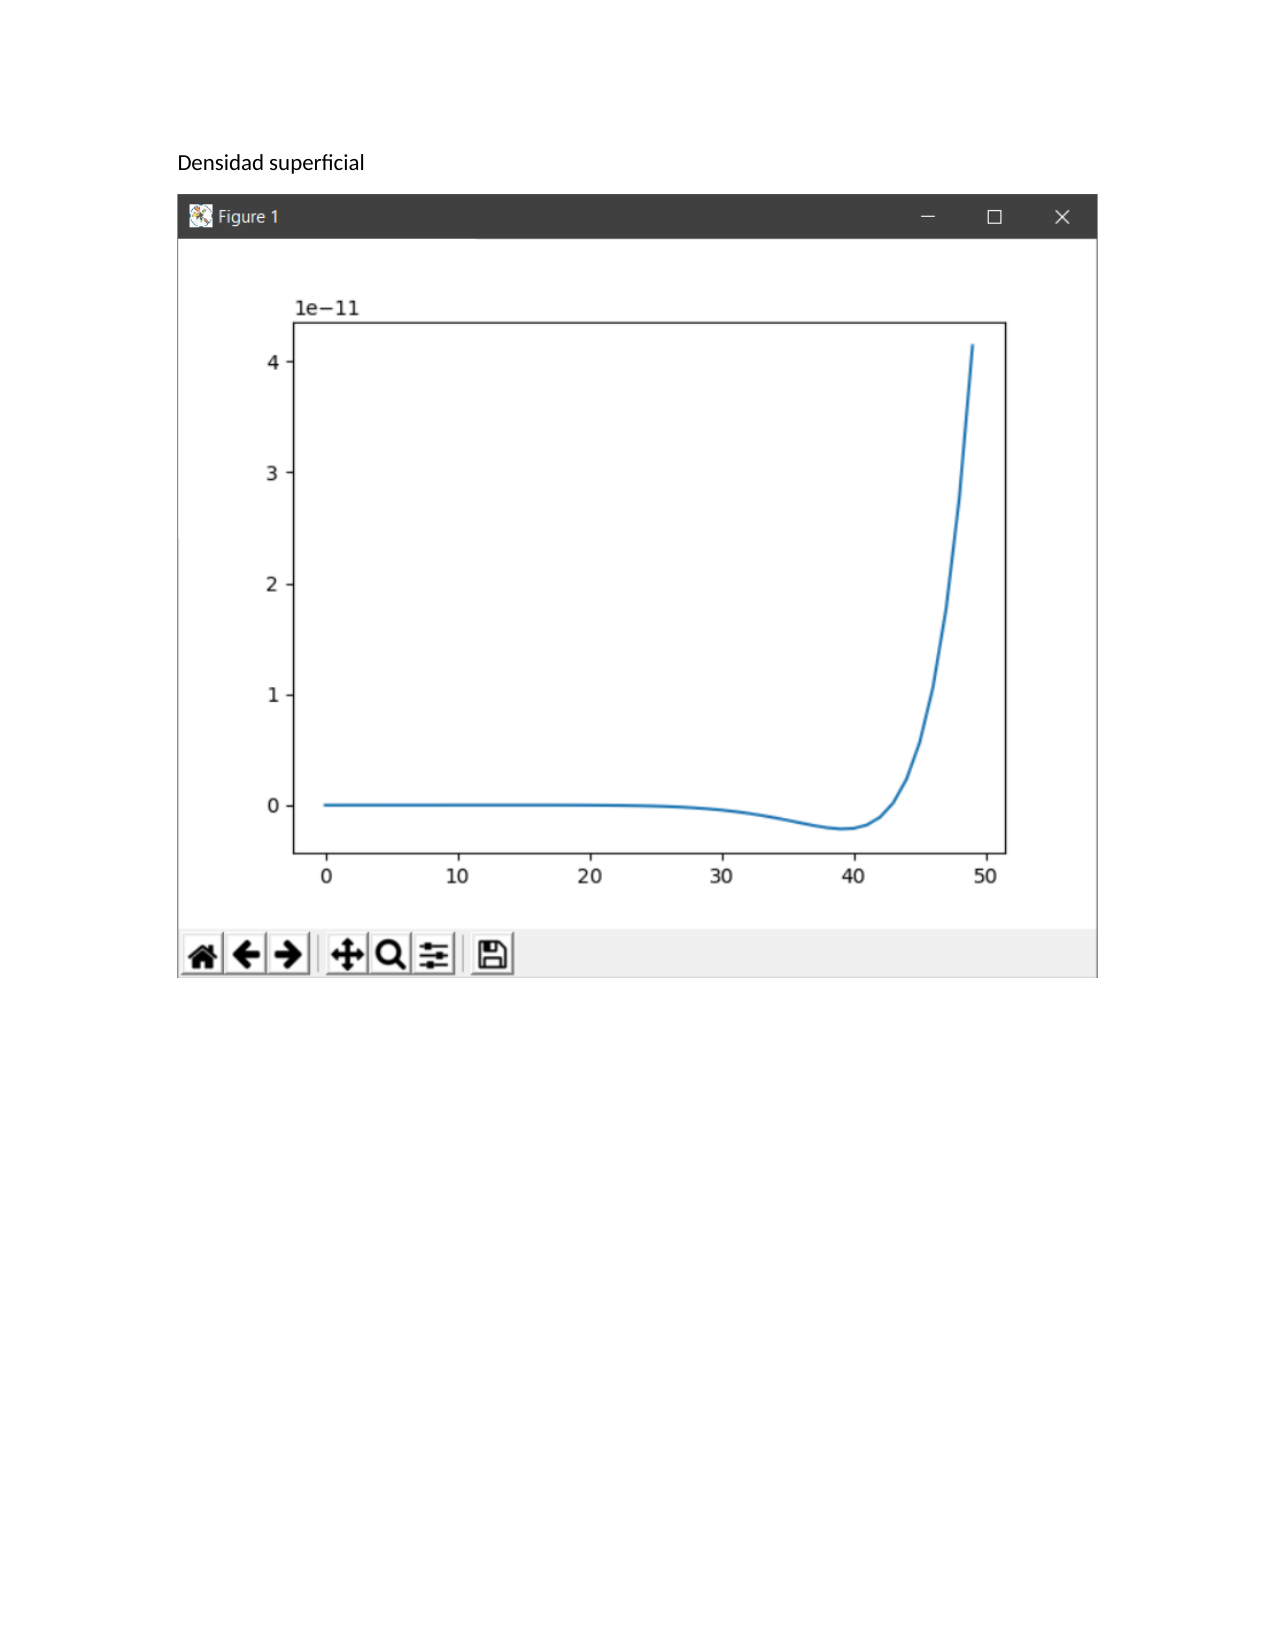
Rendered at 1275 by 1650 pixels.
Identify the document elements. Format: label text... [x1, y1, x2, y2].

picture [177, 194, 1098, 978]
text Densidad superficial [177, 148, 1098, 176]
